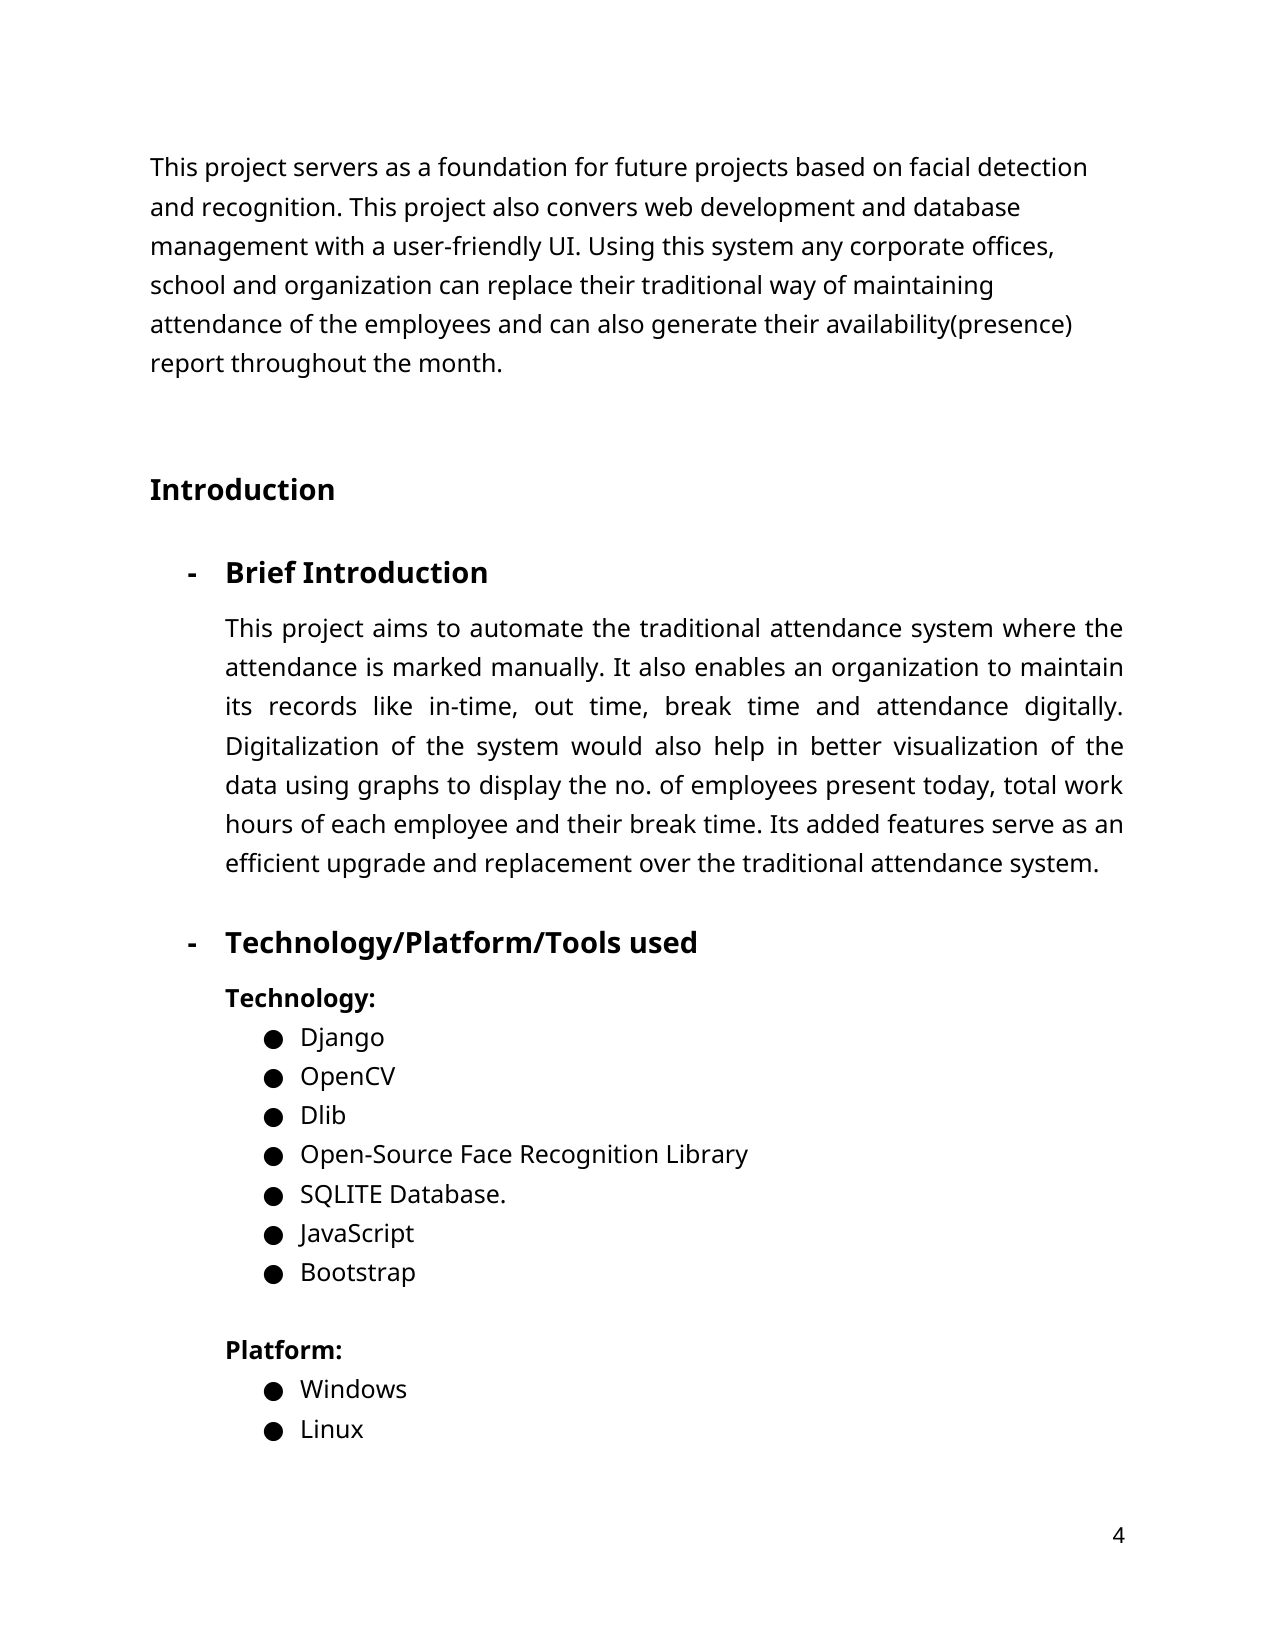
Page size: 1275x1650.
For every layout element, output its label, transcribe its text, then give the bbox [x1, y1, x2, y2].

text Technology: [150, 980, 1125, 1014]
list Linux [262, 1411, 1125, 1445]
list OpenCV [262, 1059, 1125, 1093]
text Platform: [150, 1333, 1125, 1367]
subtitle Brief Introduction [187, 552, 1125, 592]
text This project aims to automate the traditional attendance system where the attendance is marked manually. It also enables an organization to maintain its records like in-time, out time, break time and attendance digitally. Digitalization of the system would also help in better visualization of the data using graphs to display the no. of employees present today, total work hours of each employee and their break time. Its added features serve as an efficient upgrade and replacement over the traditional attendance system. [225, 611, 1125, 880]
subtitle This project servers as a foundation for future projects based on facial detection and recognition. This project also convers web development and database management with a user-friendly UI. Using this system any corporate offices, school and organization can replace their traditional way of maintaining attendance of the employees and can also generate their availability(presence) report throughout the month. [150, 150, 1125, 380]
subtitle Technology/Platform/Tools used [187, 922, 1125, 962]
list SQLITE Database. [262, 1176, 1125, 1210]
list Django [262, 1019, 1125, 1054]
list Dlib [262, 1098, 1125, 1132]
list Windows [262, 1372, 1125, 1406]
subtitle Introduction [150, 469, 1125, 509]
list Bootstrap [262, 1254, 1125, 1289]
list JavaScript [262, 1215, 1125, 1249]
list Open-Source Face Recognition Library [262, 1137, 1125, 1171]
